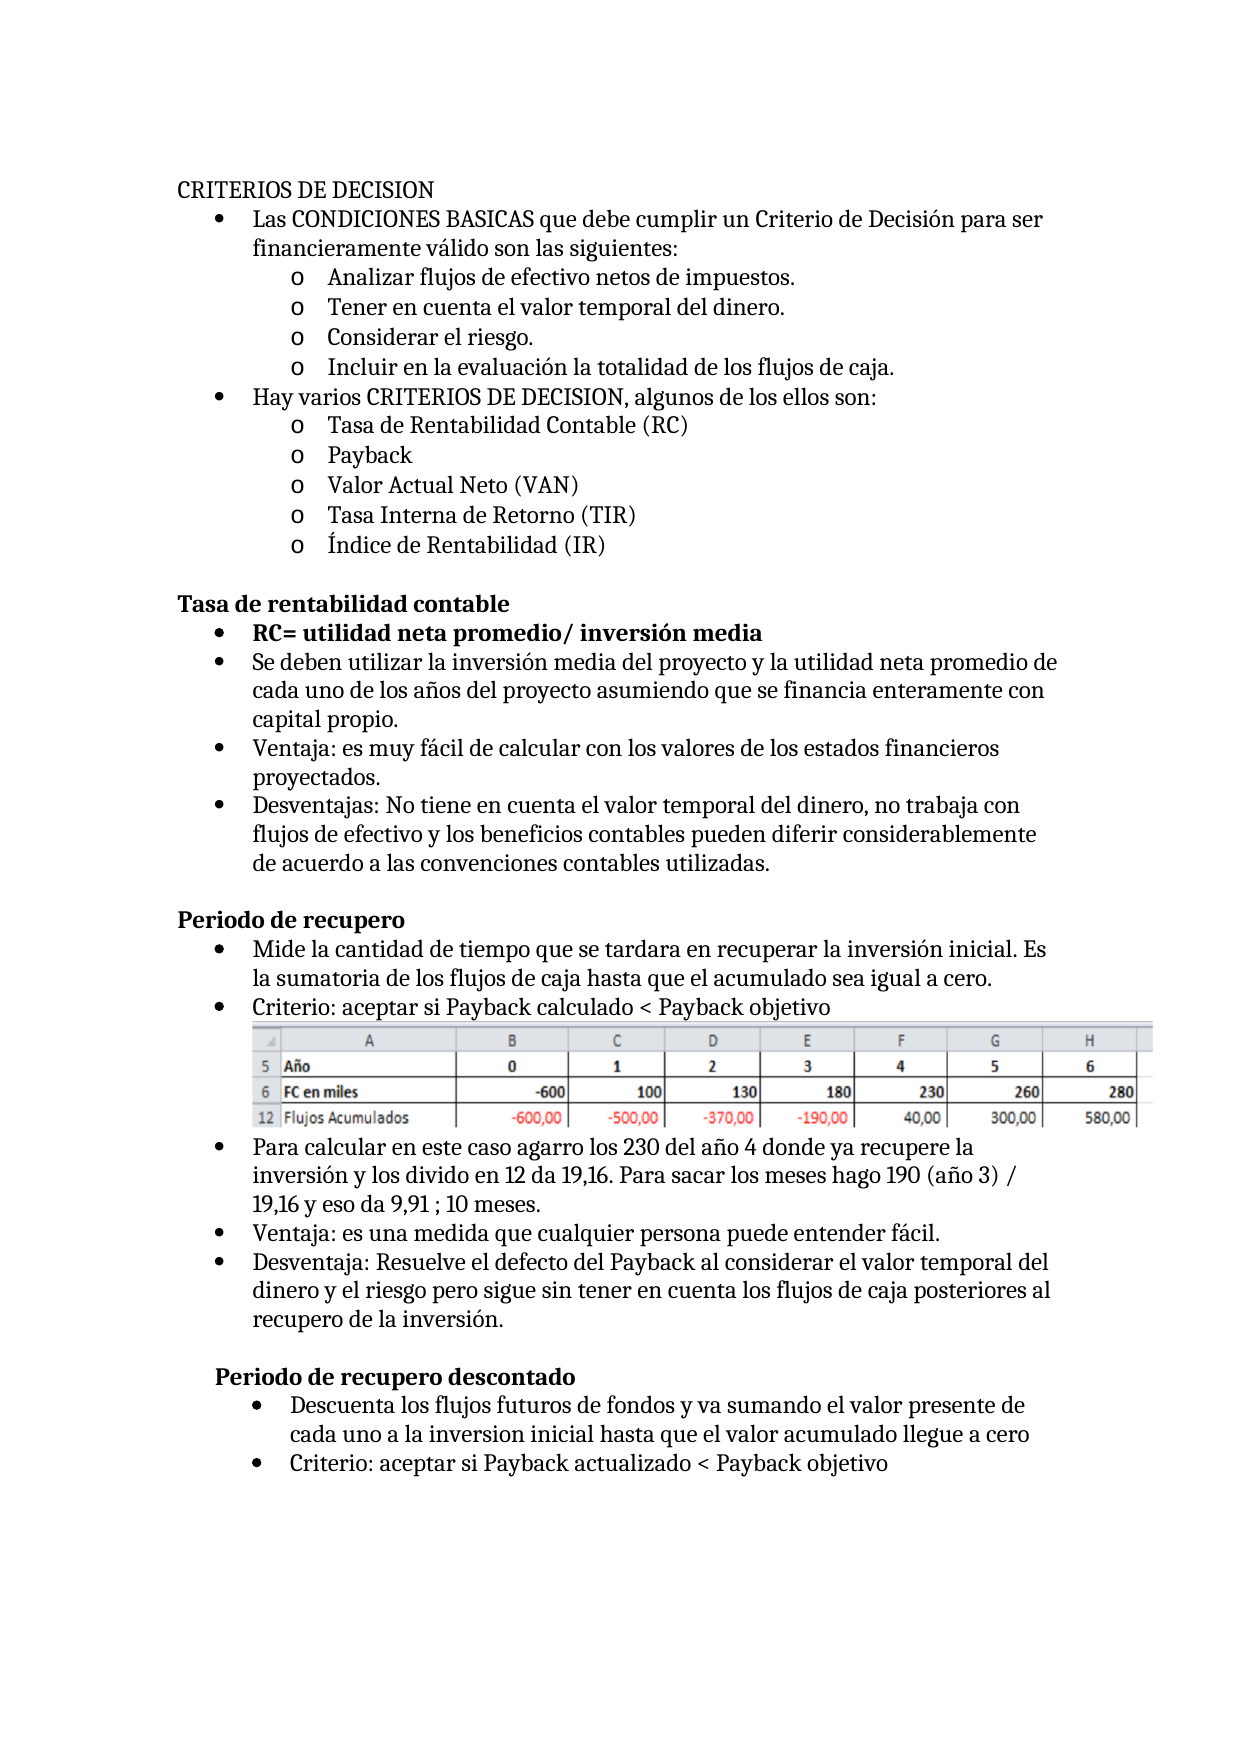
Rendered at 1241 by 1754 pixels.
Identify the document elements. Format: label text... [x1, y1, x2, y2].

list Desventajas: No tiene en cuenta el valor temporal del dinero, no trabaja con flujos de efectivo y los beneficios contables pueden diferir considerablemente de acuerdo a las convenciones contables utilizadas. [215, 791, 1063, 878]
list Criterio: aceptar si Payback actualizado < Payback objetivo [252, 1449, 1063, 1478]
list Hay varios CRITERIOS DE DECISION, algunos de los ellos son: [215, 383, 1063, 411]
list Tasa Interna de Retorno (TIR) [290, 501, 1063, 531]
text Periodo de recupero [177, 906, 1063, 935]
text Periodo de recupero descontado [215, 1363, 1063, 1391]
list Considerar el riesgo. [290, 323, 1063, 353]
list Payback [290, 441, 1063, 471]
list Para calcular en este caso agarro los 230 del año 4 donde ya recupere la inversión y los divido en 12 da 19,16. Para sacar los meses hago 190 (año 3) / 19,16 y eso da 9,91 ; 10 meses. [215, 1133, 1063, 1219]
list Tener en cuenta el valor temporal del dinero. [290, 293, 1063, 323]
text Tasa de rentabilidad contable [177, 590, 1063, 619]
list Incluir en la evaluación la totalidad de los flujos de caja. [290, 353, 1063, 383]
picture [252, 1021, 1157, 1133]
list Descuenta los flujos futuros de fondos y va sumando el valor presente de cada uno a la inversion inicial hasta que el valor acumulado llegue a cero [252, 1391, 1063, 1449]
list Ventaja: es muy fácil de calcular con los valores de los estados financieros proyectados. [215, 734, 1063, 791]
list Ventaja: es una medida que cualquier persona puede entender fácil. [215, 1219, 1063, 1248]
list Las CONDICIONES BASICAS que debe cumplir un Criterio de Decisión para ser financieramente válido son las siguientes: [215, 205, 1063, 263]
list Analizar flujos de efectivo netos de impuestos. [290, 263, 1063, 293]
list Criterio: aceptar si Payback calculado < Payback objetivo [215, 993, 1063, 1021]
list Valor Actual Neto (VAN) [290, 471, 1063, 501]
list Se deben utilizar la inversión media del proyecto y la utilidad neta promedio de cada uno de los años del proyecto asumiendo que se financia enteramente con capital propio. [215, 648, 1063, 734]
list Mide la cantidad de tiempo que se tardara en recuperar la inversión inicial. Es la sumatoria de los flujos de caja hasta que el acumulado sea igual a cero. [215, 935, 1063, 993]
text CRITERIOS DE DECISION [177, 176, 1063, 205]
list Tasa de Rentabilidad Contable (RC) [290, 411, 1063, 441]
list Índice de Rentabilidad (IR) [290, 531, 1063, 561]
list RC= utilidad neta promedio/ inversión media [215, 619, 1063, 648]
